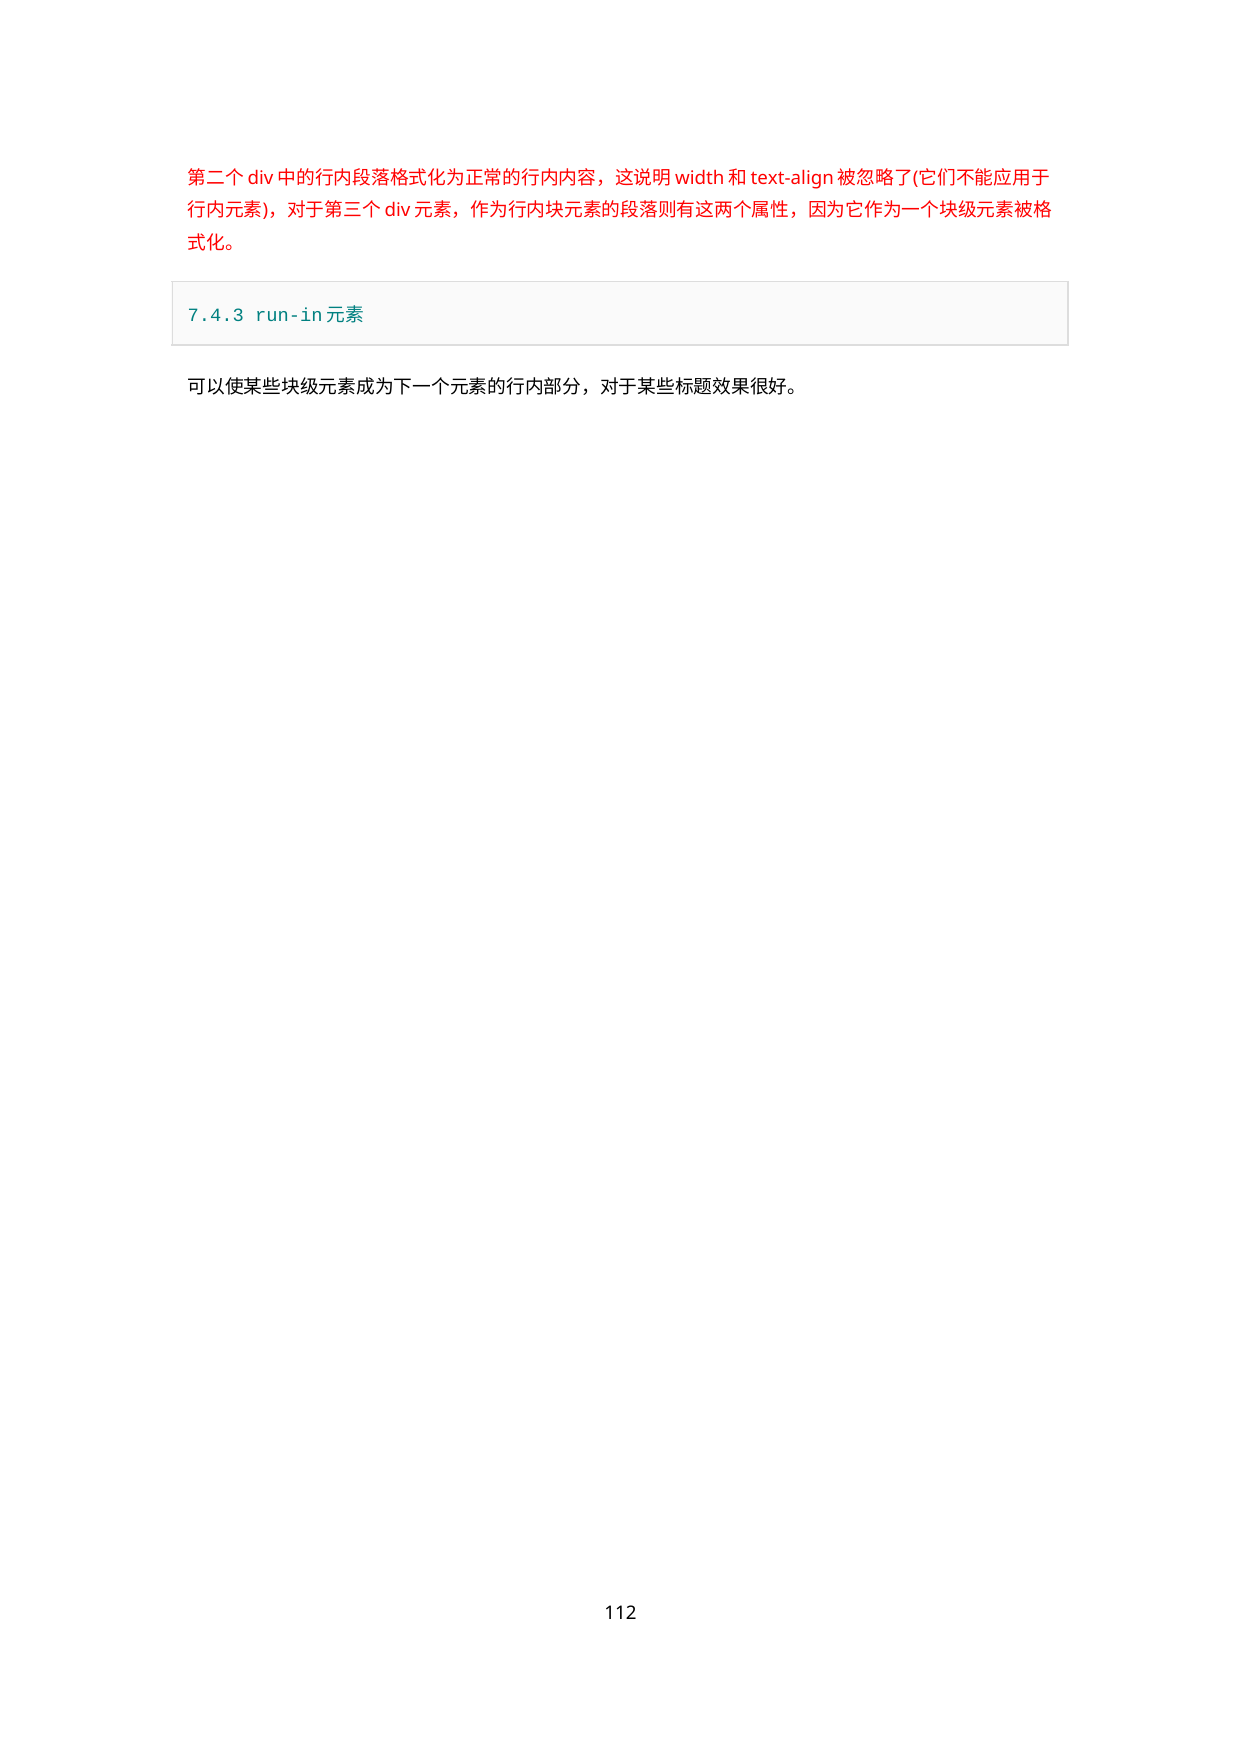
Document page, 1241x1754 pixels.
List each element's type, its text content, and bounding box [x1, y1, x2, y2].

text 可以使某些块级元素成为下一个元素的行内部分，对于某些标题效果很好。 [187, 369, 1053, 401]
subtitle 7.4.3 run-in元素 [173, 282, 1067, 344]
text 第二个div中的行内段落格式化为正常的行内内容，这说明width和text-align被忽略了(它们不能应用于行内元素)，对于第三个div元素，作为行内块元素的段落则有这两个属性，因为它作为一个块级元素被格式化。 [187, 160, 1053, 257]
